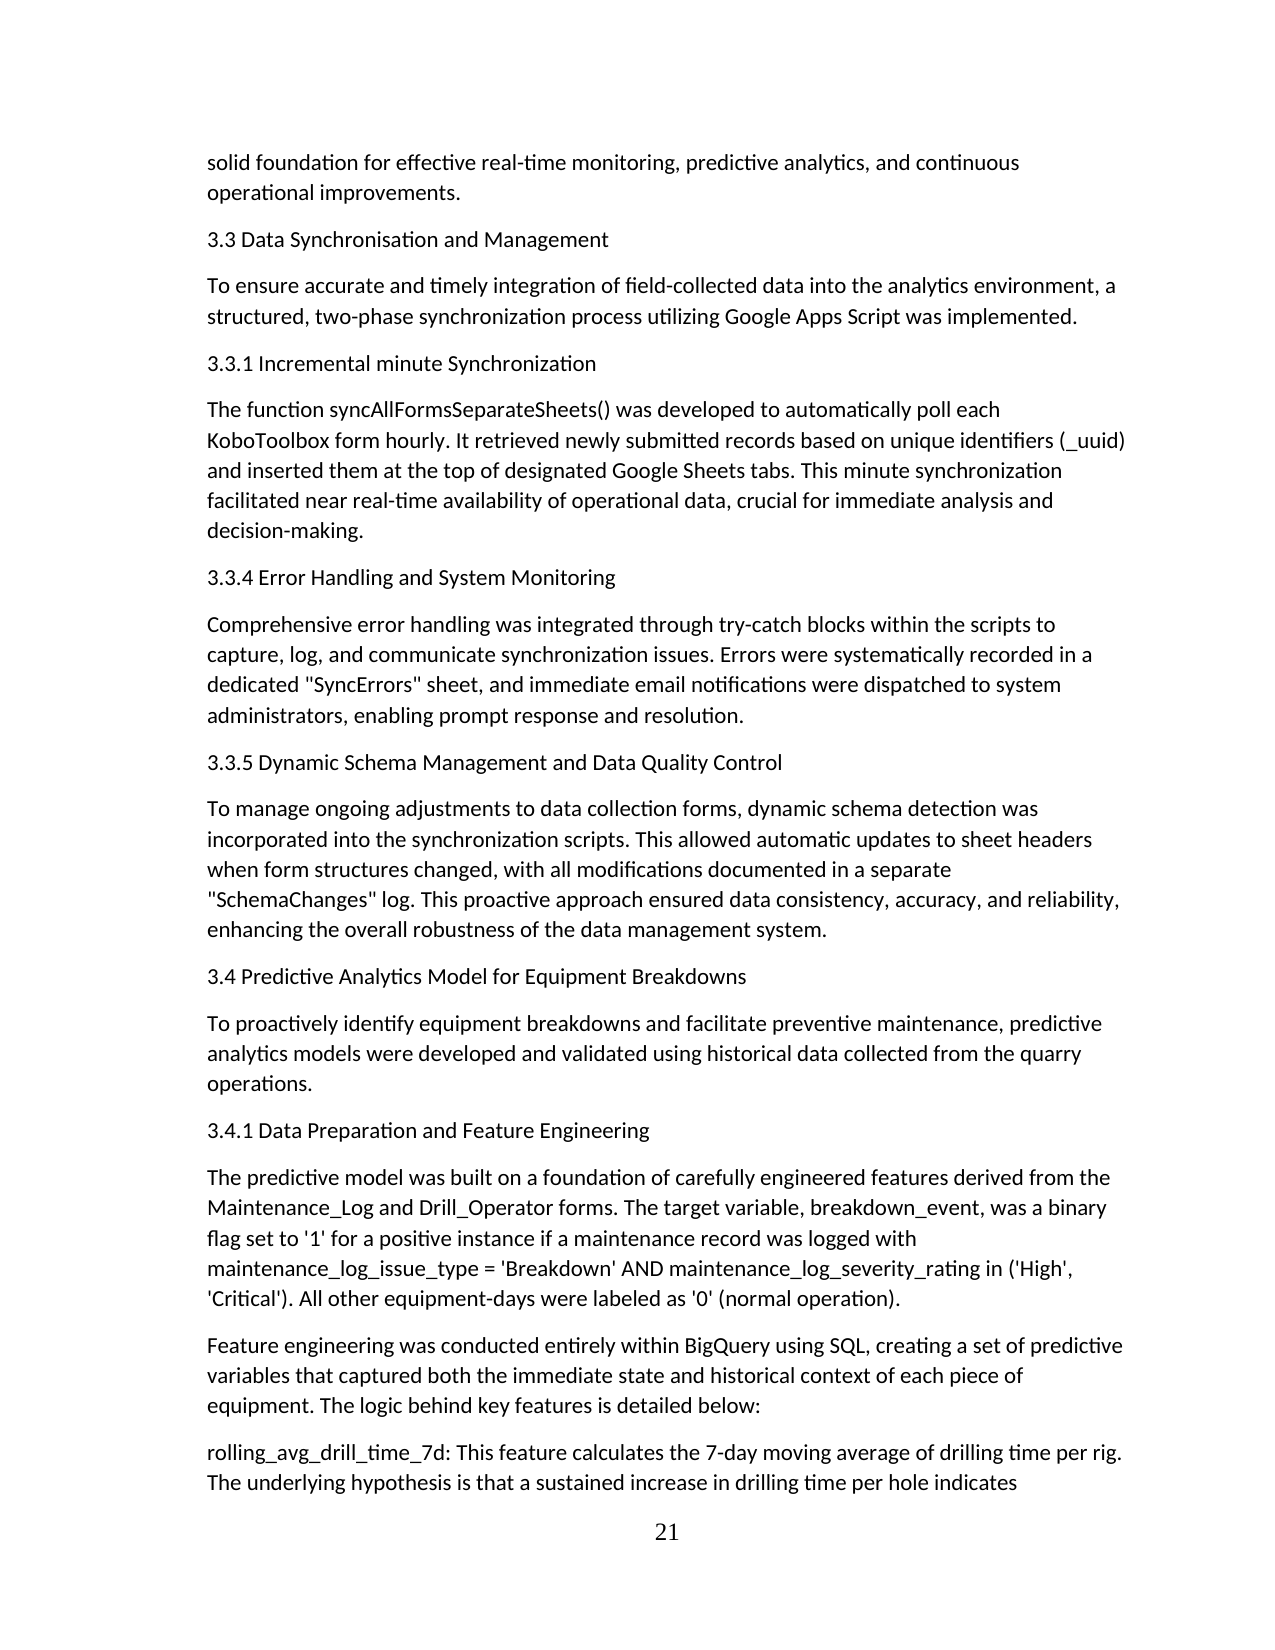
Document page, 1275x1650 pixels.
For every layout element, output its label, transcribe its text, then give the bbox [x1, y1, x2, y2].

text Feature engineering was conducted entirely within BigQuery using SQL, creating a set of predictive variables that captured both the immediate state and historical context of each piece of equipment. The logic behind key features is detailed below: [207, 1331, 1127, 1419]
text To ensure accurate and timely integration of field-collected data into the analytics environment, a structured, two-phase synchronization process utilizing Google Apps Script was implemented. [207, 272, 1127, 330]
text 3.4.1 Data Preparation and Feature Engineering [207, 1116, 1127, 1144]
text The predictive model was built on a foundation of carefully engineered features derived from the Maintenance_Log and Drill_Operator forms. The target variable, breakdown_event, was a binary flag set to '1' for a positive instance if a maintenance record was logged with maintenance_log_issue_type = 'Breakdown' AND maintenance_log_severity_rating in ('High', 'Critical'). All other equipment-days were labeled as '0' (normal operation). [207, 1163, 1127, 1312]
text To manage ongoing adjustments to data collection forms, dynamic schema detection was incorporated into the synchronization scripts. This allowed automatic updates to sheet headers when form structures changed, with all modifications documented in a separate "SchemaChanges" log. This proactive approach ensured data consistency, accuracy, and reliability, enhancing the overall robustness of the data management system. [207, 794, 1127, 943]
text Comprehensive error handling was integrated through try-catch blocks within the scripts to capture, log, and communicate synchronization issues. Errors were systematically recorded in a dedicated "SyncErrors" sheet, and immediate email notifications were dispatched to system administrators, enabling prompt response and resolution. [207, 610, 1127, 729]
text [207, 1438, 1127, 1497]
text 3.3.1 Incremental minute Synchronization [207, 349, 1127, 377]
text To proactively identify equipment breakdowns and facilitate preventive maintenance, predictive analytics models were developed and validated using historical data collected from the quarry operations. [207, 1009, 1127, 1098]
text 3.3.4 Error Handling and System Monitoring [207, 563, 1127, 591]
text 3.4 Predictive Analytics Model for Equipment Breakdowns [207, 962, 1127, 990]
text 3.3 Data Synchronisation and Management [207, 225, 1127, 253]
text The function syncAllFormsSeparateSheets() was developed to automatically poll each KoboToolbox form hourly. It retrieved newly submitted records based on unique identifiers (_uuid) and inserted them at the top of designated Google Sheets tabs. This minute synchronization facilitated near real-time availability of operational data, crucial for immediate analysis and decision-making. [207, 396, 1127, 544]
text 3.3.5 Dynamic Schema Management and Data Quality Control [207, 748, 1127, 776]
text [207, 148, 1127, 206]
